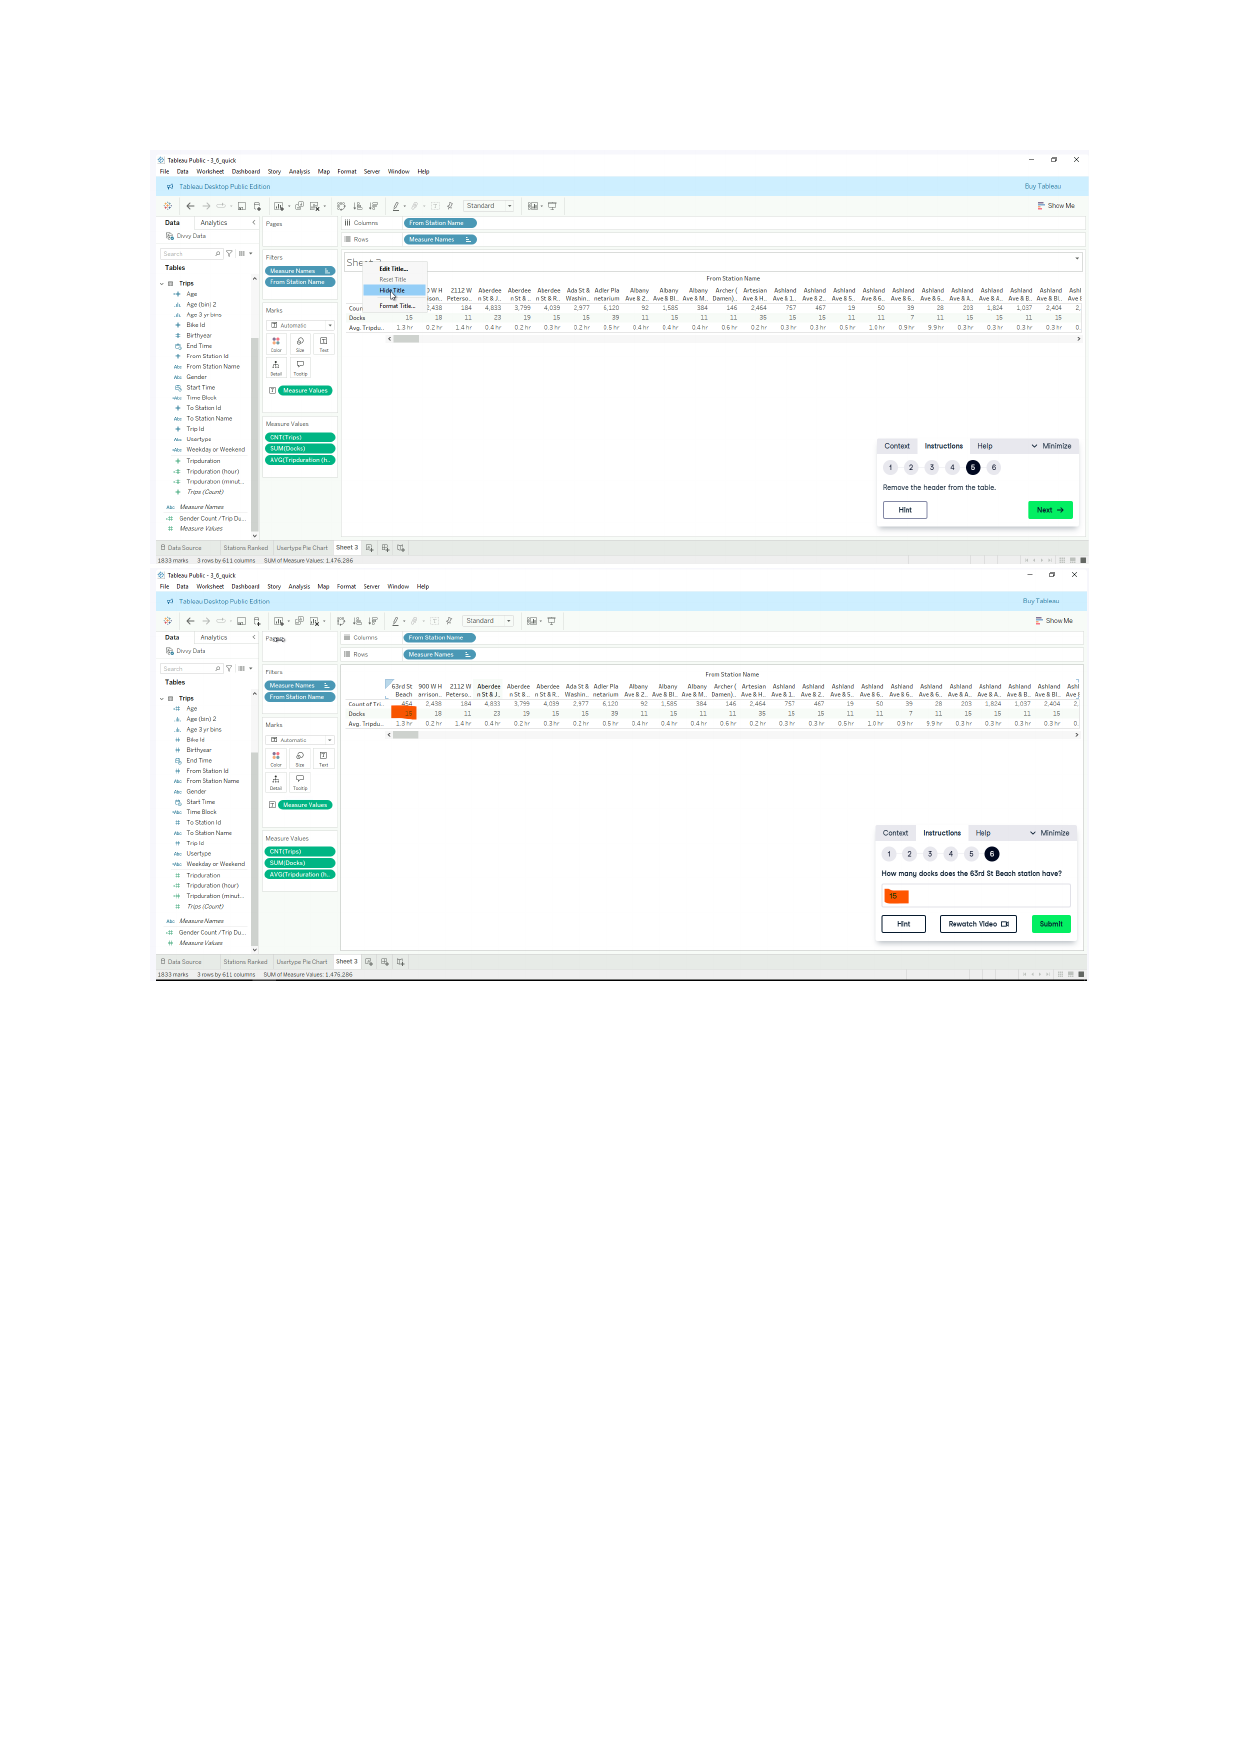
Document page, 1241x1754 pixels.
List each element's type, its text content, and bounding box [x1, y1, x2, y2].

picture [150, 568, 1089, 981]
picture [150, 150, 1089, 564]
